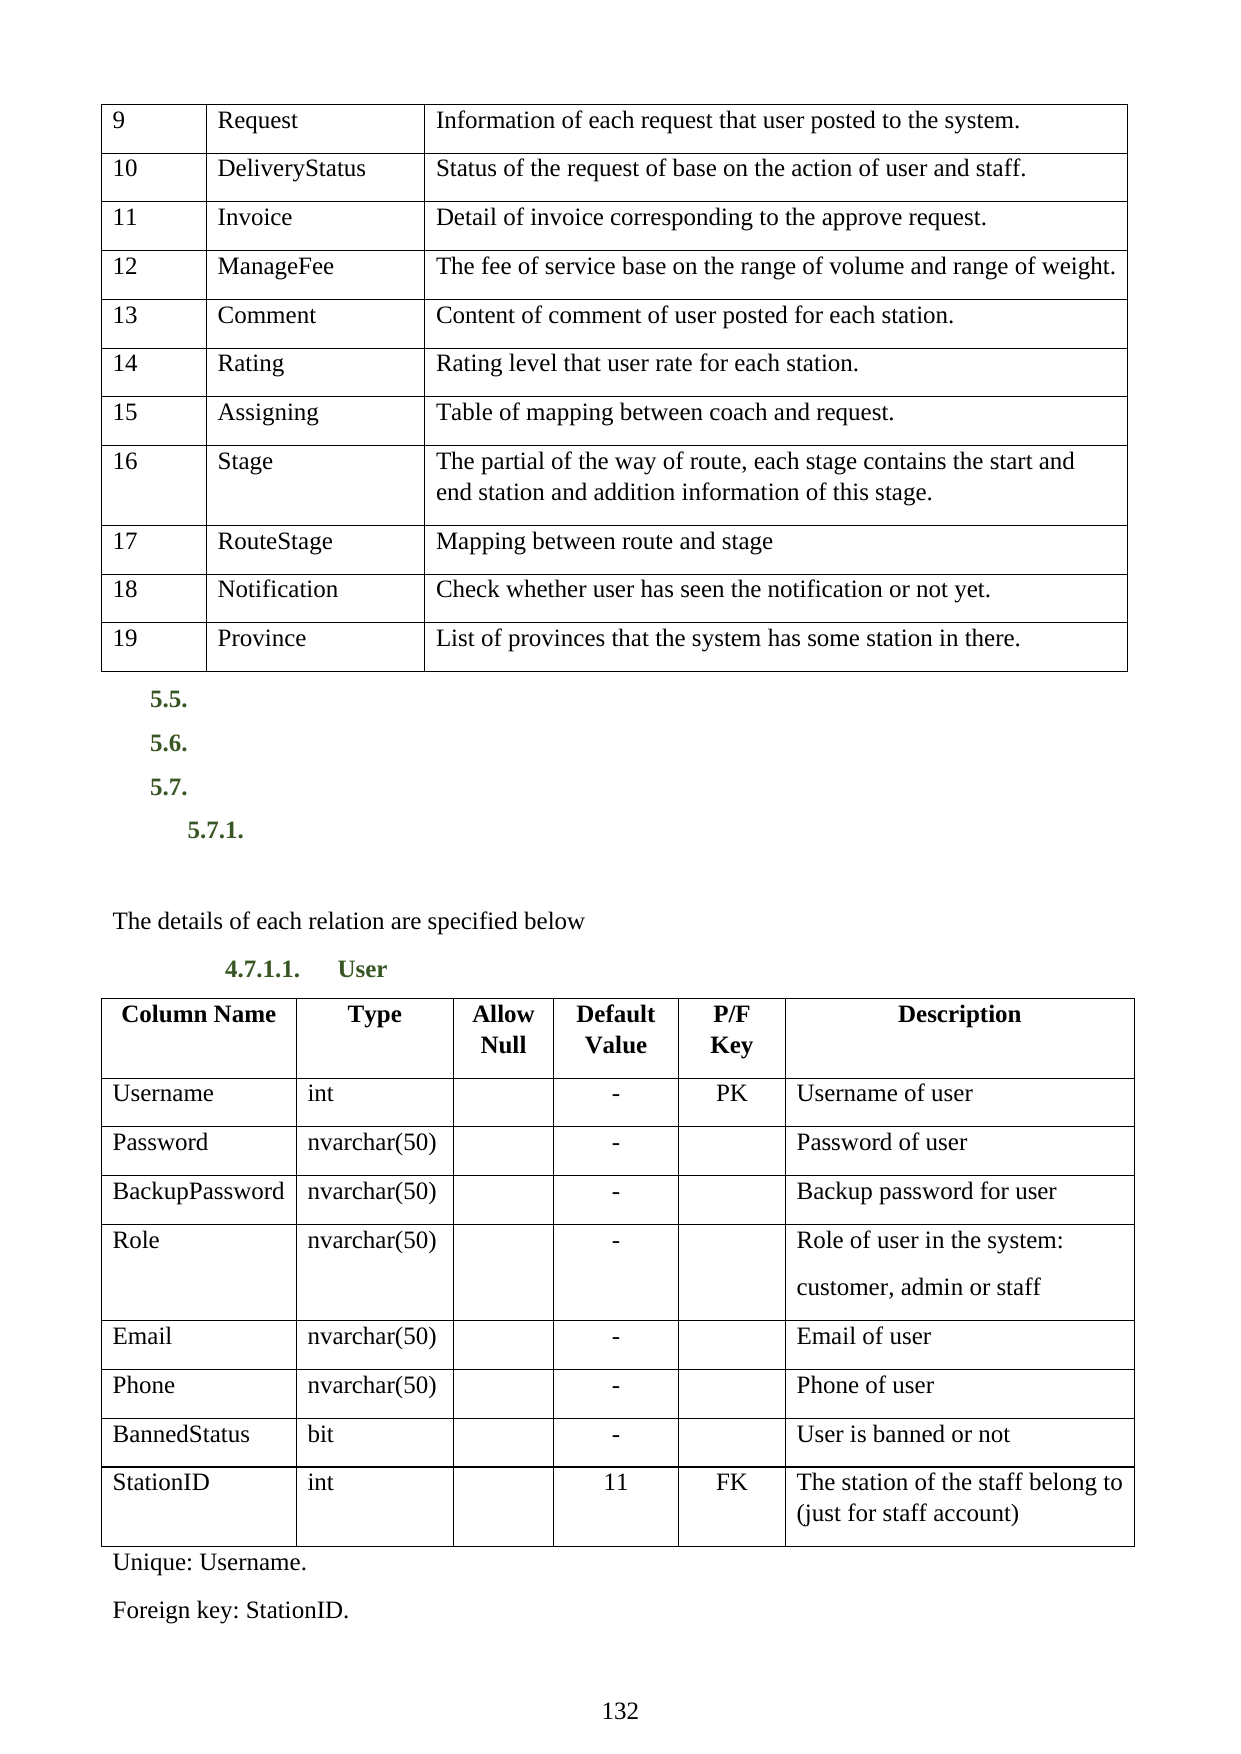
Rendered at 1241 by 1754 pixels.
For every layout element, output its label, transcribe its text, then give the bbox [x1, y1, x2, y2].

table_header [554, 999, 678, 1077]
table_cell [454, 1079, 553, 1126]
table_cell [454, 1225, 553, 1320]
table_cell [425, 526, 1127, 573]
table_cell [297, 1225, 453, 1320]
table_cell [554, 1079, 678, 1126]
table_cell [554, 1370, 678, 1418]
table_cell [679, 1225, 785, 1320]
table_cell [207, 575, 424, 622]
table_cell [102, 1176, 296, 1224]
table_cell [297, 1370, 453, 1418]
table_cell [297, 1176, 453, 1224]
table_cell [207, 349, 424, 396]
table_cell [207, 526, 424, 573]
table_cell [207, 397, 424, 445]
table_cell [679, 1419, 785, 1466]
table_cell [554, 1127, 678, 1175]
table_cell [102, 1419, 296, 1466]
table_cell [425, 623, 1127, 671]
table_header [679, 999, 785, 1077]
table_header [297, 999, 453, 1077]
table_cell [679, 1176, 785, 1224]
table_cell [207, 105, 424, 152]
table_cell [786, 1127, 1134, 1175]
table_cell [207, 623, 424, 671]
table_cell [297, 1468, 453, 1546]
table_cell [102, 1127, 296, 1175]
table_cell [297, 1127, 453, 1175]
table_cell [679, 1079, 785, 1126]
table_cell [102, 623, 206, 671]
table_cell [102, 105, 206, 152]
text Unique: Username. [112, 1547, 1128, 1576]
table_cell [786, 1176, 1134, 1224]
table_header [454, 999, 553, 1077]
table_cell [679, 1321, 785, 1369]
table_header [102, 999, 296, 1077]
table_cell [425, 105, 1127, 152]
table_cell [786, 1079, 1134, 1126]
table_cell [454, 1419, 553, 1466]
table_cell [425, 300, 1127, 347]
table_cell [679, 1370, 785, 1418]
text Foreign key: StationID. [112, 1595, 1128, 1624]
text The details of each relation are specified below [112, 906, 1128, 935]
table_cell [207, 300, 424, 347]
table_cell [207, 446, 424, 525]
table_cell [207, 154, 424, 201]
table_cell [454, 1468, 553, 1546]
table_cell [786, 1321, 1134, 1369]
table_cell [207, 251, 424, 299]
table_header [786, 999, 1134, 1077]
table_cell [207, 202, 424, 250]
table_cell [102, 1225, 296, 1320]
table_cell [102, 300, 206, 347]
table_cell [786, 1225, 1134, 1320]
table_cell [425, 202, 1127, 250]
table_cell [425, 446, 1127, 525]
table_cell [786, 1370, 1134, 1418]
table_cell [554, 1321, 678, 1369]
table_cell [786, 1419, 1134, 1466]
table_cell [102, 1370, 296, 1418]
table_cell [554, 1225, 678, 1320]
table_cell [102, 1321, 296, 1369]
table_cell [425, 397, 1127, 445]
subtitle User [225, 954, 1128, 983]
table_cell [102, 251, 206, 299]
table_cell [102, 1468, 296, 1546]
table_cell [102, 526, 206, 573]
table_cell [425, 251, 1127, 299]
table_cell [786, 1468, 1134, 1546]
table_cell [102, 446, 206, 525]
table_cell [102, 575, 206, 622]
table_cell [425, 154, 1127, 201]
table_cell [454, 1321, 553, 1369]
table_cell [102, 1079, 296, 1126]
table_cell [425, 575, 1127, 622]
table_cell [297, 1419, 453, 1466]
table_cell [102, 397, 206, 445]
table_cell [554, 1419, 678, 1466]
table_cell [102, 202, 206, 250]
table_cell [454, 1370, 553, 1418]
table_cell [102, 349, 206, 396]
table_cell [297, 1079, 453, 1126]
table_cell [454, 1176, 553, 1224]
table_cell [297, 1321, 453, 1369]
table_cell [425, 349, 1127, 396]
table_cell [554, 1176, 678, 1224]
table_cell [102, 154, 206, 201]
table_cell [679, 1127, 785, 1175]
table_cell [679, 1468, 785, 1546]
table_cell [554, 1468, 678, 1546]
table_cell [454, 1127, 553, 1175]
